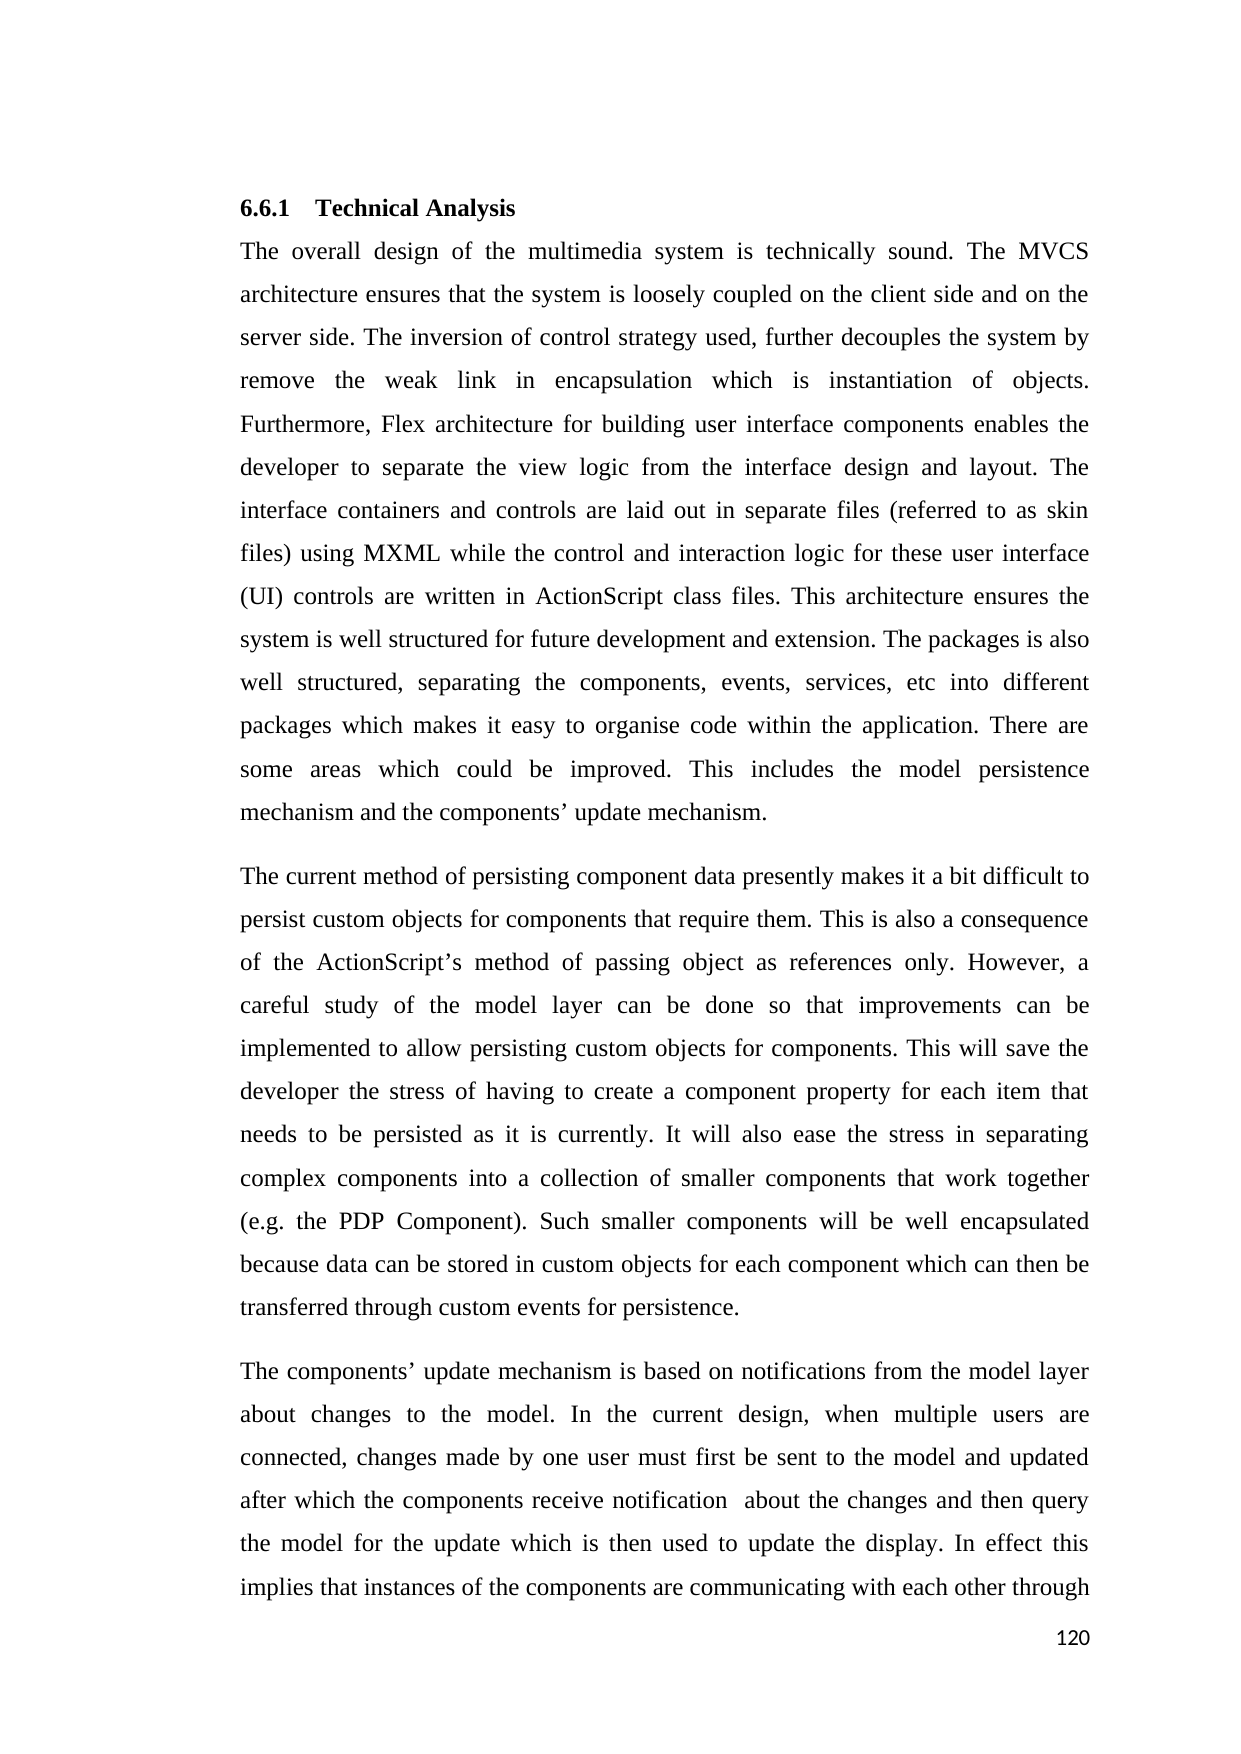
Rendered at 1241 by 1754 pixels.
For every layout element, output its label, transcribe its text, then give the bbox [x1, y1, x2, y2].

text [240, 1356, 1090, 1600]
text The current method of persisting component data presently makes it a bit difficult to persist custom objects for components that require them. This is also a consequence of the ActionScript’s method of passing object as references only. However, a careful study of the model layer can be done so that improvements can be implemented to allow persisting custom objects for components. This will save the developer the stress of having to create a component property for each item that needs to be persisted as it is currently. It will also ease the stress in separating complex components into a collection of smaller components that work together (e.g. the PDP Component). Such smaller components will be well encapsulated because data can be stored in custom objects for each component which can then be transferred through custom events for persistence. [240, 861, 1090, 1321]
subtitle 6.6.1 Technical Analysis [240, 150, 1090, 222]
text The overall design of the multimedia system is technically sound. The MVCS architecture ensures that the system is loosely coupled on the client side and on the server side. The inversion of control strategy used, further decouples the system by remove the weak link in encapsulation which is instantiation of objects. Furthermore, Flex architecture for building user interface components enables the developer to separate the view logic from the interface design and layout. The interface containers and controls are laid out in separate files (referred to as skin files) using MXML while the control and interaction logic for these user interface (UI) controls are written in ActionScript class files. This architecture ensures the system is well structured for future development and extension. The packages is also well structured, separating the components, events, services, etc into different packages which makes it easy to organise code within the application. There are some areas which could be improved. This includes the model persistence mechanism and the components’ update mechanism. [240, 236, 1090, 826]
